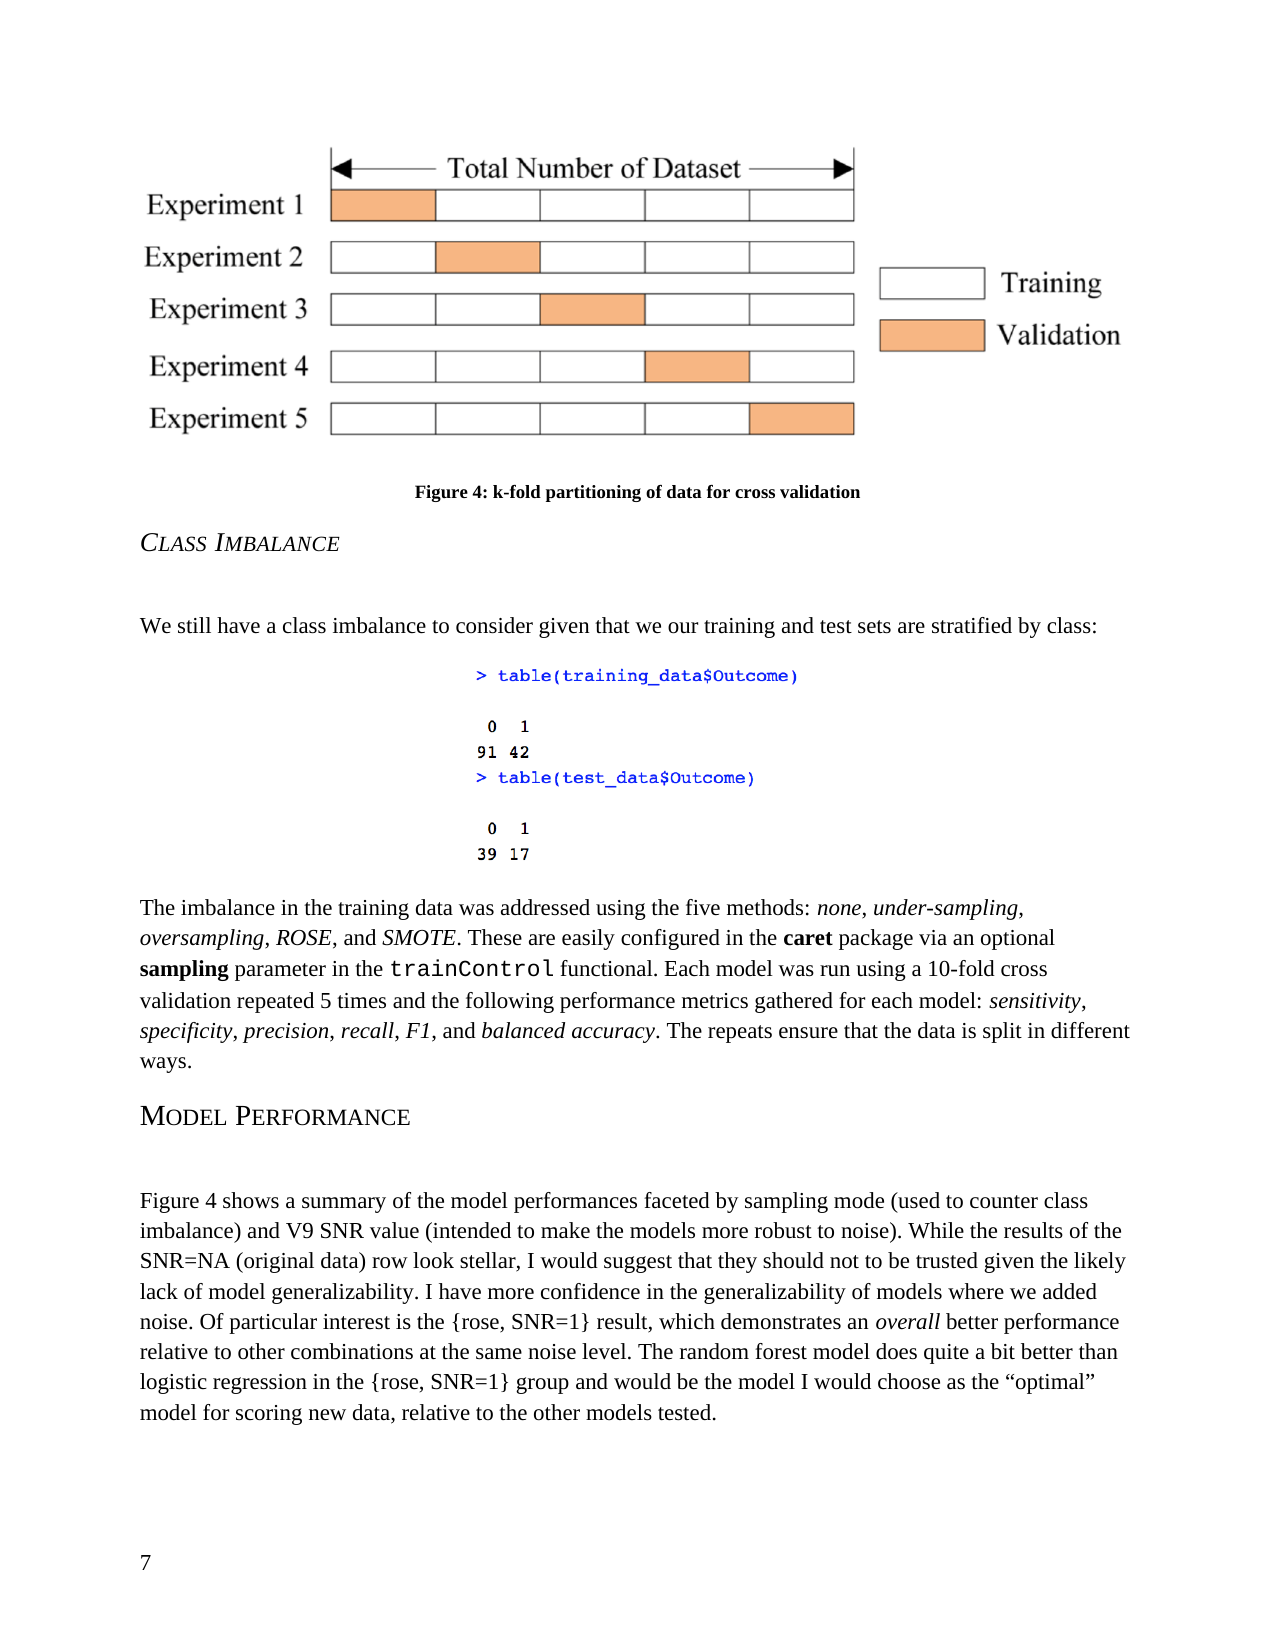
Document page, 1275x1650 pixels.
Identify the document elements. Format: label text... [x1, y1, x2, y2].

text We still have a class imbalance to consider given that we our training and test sets are stratified by class: [139, 612, 1136, 639]
subtitle Model Performance [139, 1098, 1136, 1132]
text Figure 4 shows a summary of the model performances faceted by sampling mode (used to counter class imbalance) and V9 SNR value (intended to make the models more robust to noise). While the results of the SNR=NA (original data) row look stellar, I would suggest that they should not to be trusted given the likely lack of model generalizability. I have more confidence in the generalizability of models where we added noise. Of particular interest is the {rose, SNR=1} result, which demonstrates an overall better performance relative to other combinations at the same noise level. The random forest model does quite a bit better than logistic regression in the {rose, SNR=1} group and would be the model I would choose as the “optimal” model for scoring new data, relative to the other models tested. [139, 1187, 1136, 1425]
subtitle Class Imbalance [139, 526, 1136, 557]
text The imbalance in the training data was addressed using the five methods: none, under-sampling, oversampling, ROSE, and SMOTE. These are easily configured in the caret package via an optional sampling parameter in the trainControl functional. Each model was run using a 10-fold cross validation repeated 5 times and the following performance metrics gathered for each model: sensitivity, specificity, precision, recall, F1, and balanced accuracy. The repeats ensure that the data is split in different ways. [139, 894, 1136, 1073]
text Figure 4: k-fold partitioning of data for cross validation [139, 481, 1136, 502]
picture [139, 132, 1136, 456]
picture [470, 663, 805, 870]
